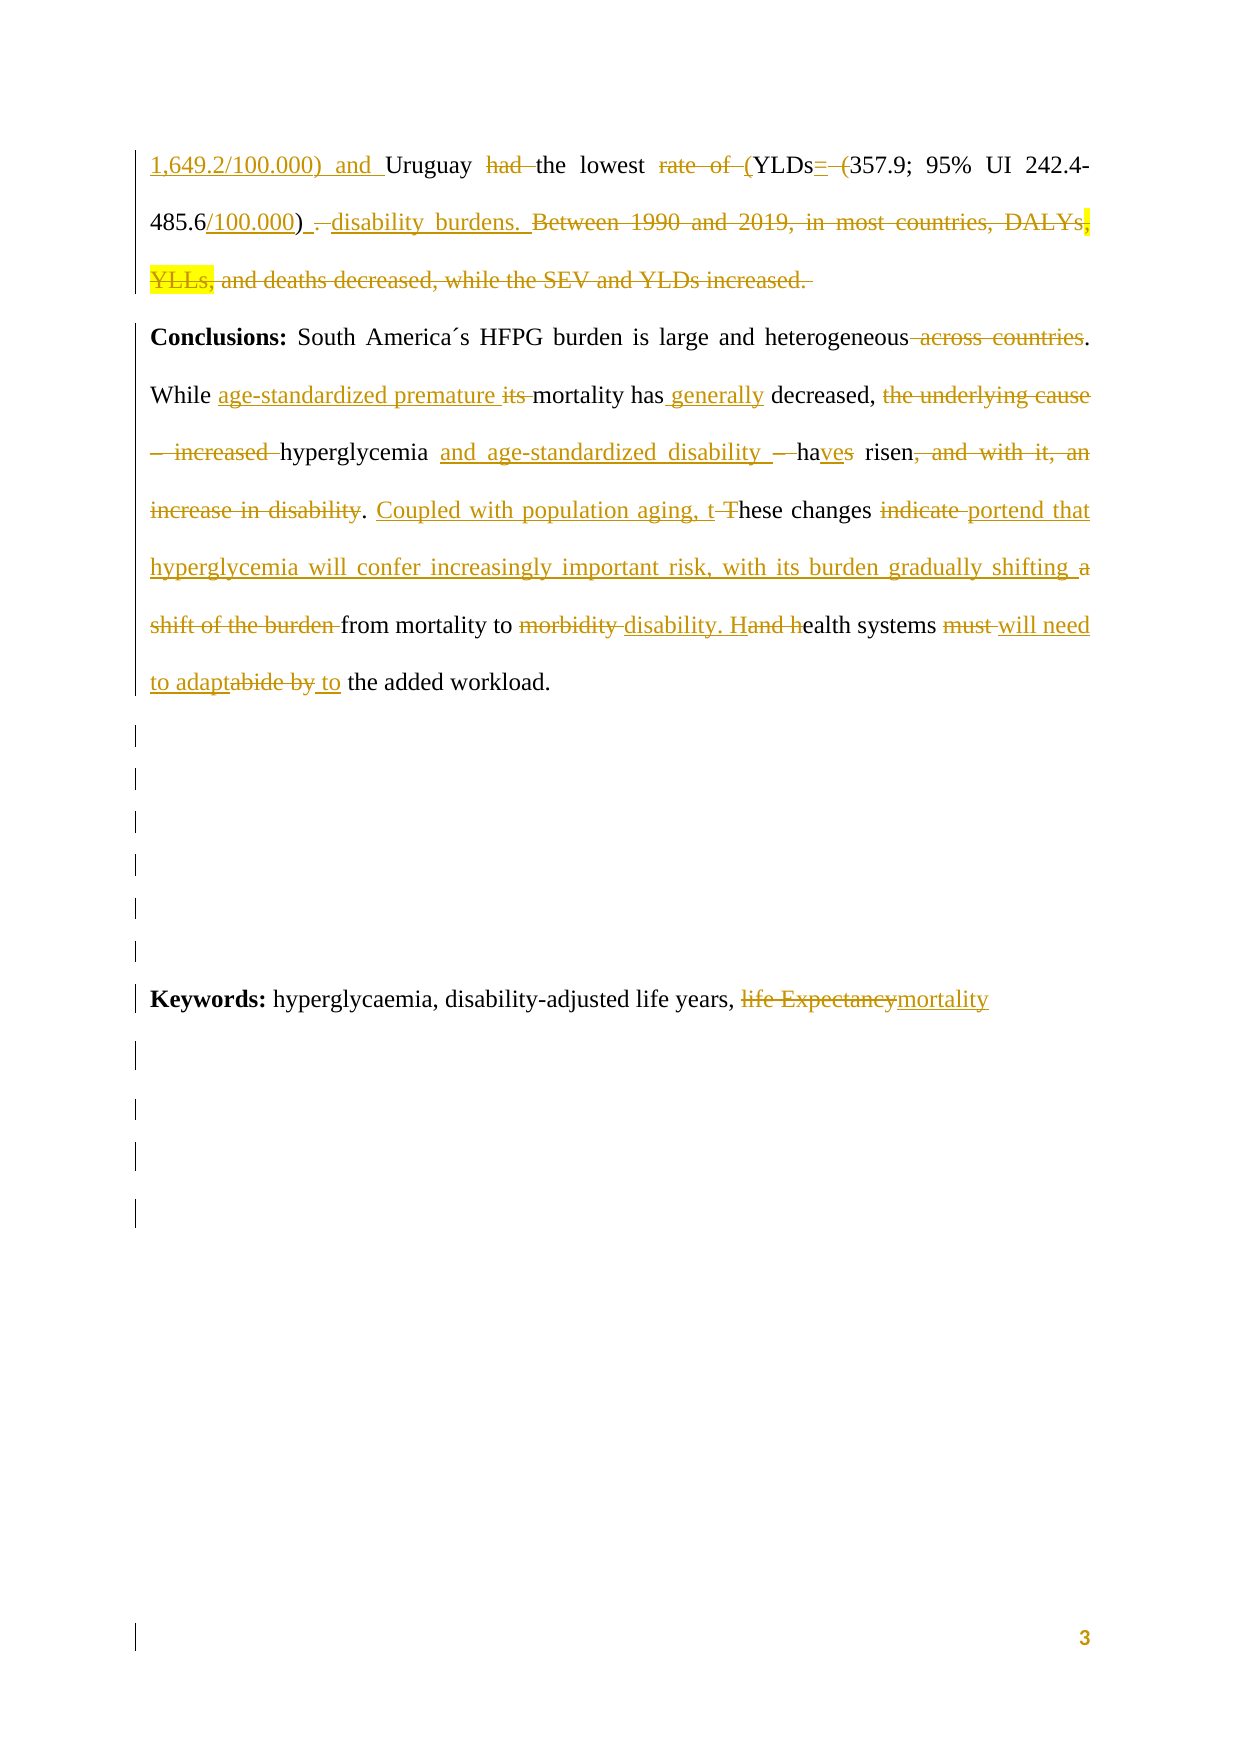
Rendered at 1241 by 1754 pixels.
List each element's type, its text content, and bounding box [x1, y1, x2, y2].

text Conclusions: South America´s HFPG burden is large and heterogeneous. While mortality has decreased, hyperglycemia ha risen. hese changes from mortality to ealth systems the added workload. [150, 322, 1090, 696]
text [150, 150, 1090, 294]
text Keywords: hyperglycaemia, disability-adjusted life years, [150, 984, 1090, 1012]
